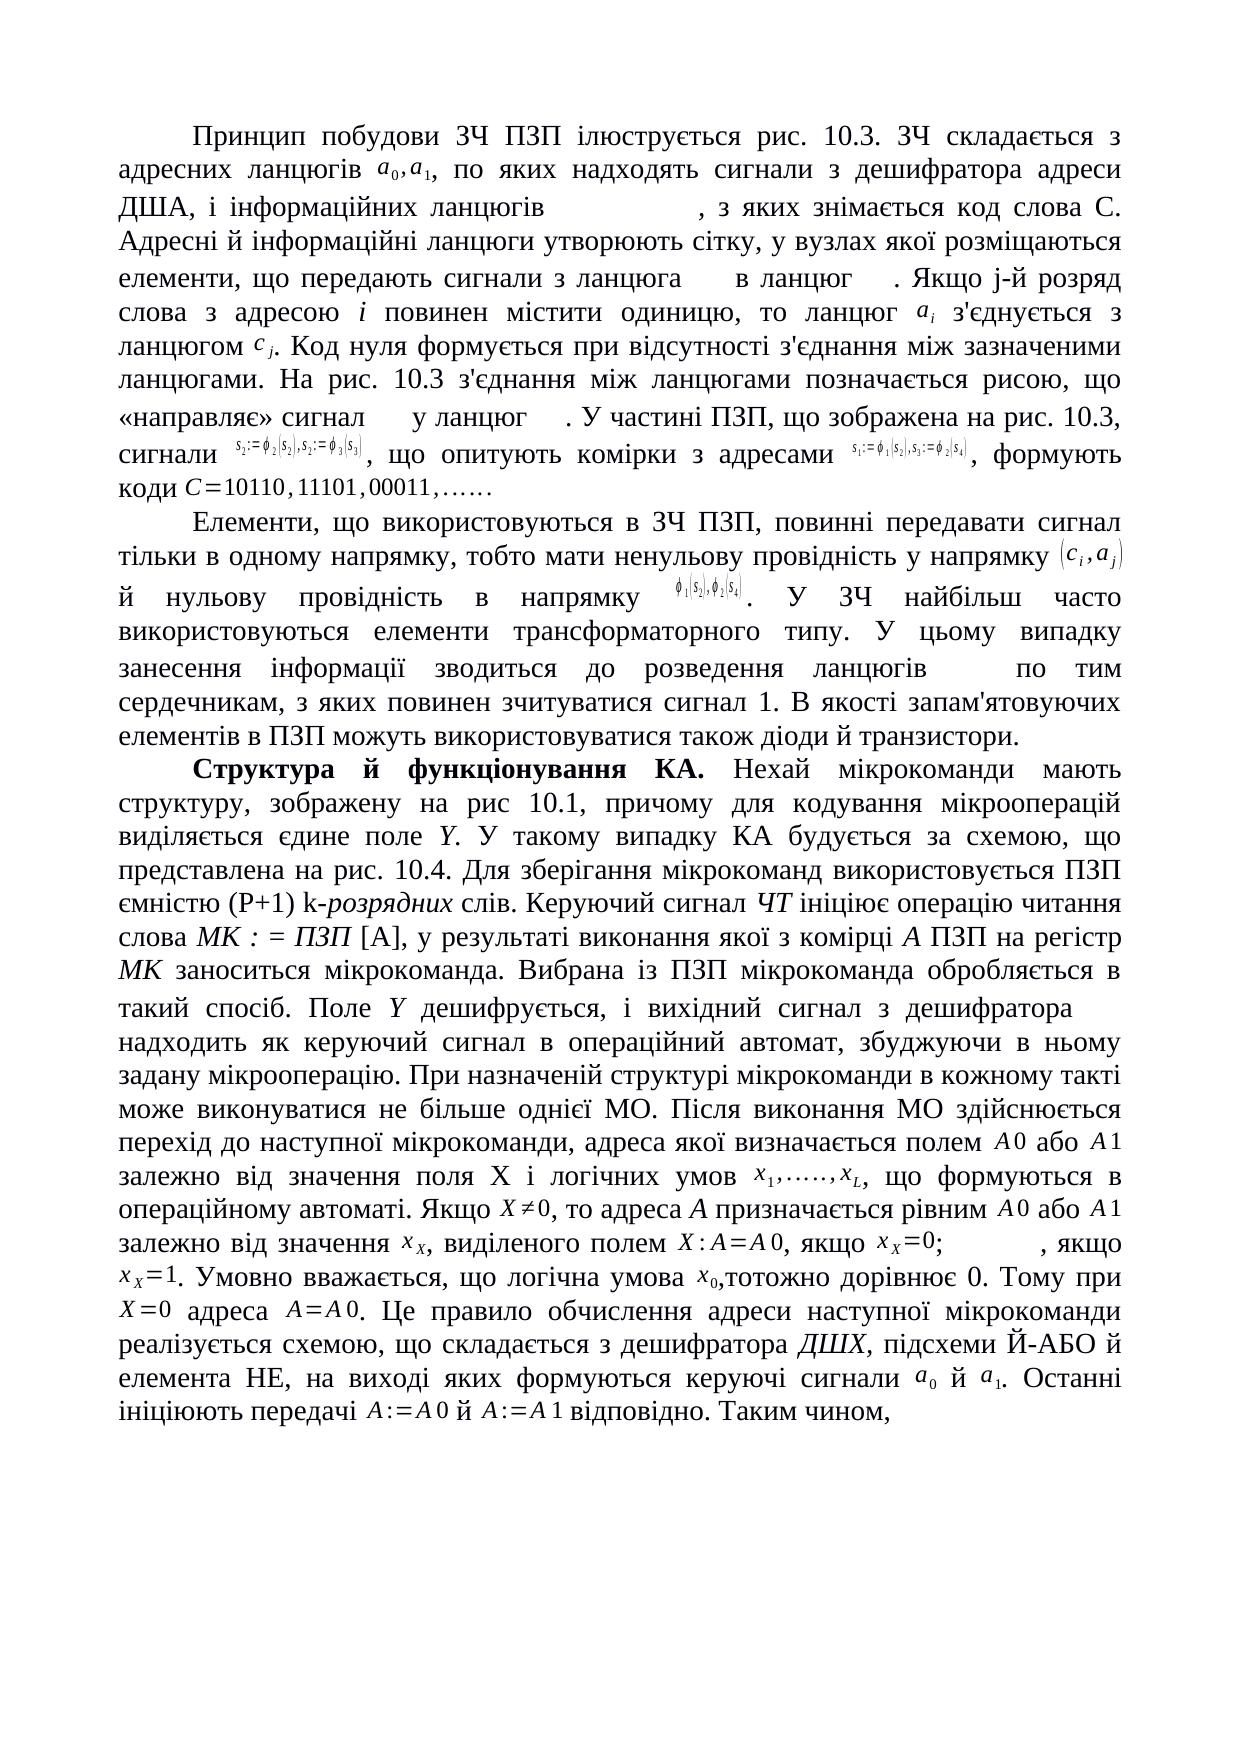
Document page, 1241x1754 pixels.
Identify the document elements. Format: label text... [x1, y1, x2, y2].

text Принцип побудови ЗЧ ПЗП ілюструється рис. 10.3. ЗЧ складається з адресних ланцюгів , по яких надходять сигнали з дешифратора адреси ДША, і інформаційних ланцюгів , з яких знімається код слова С. Адресні й інформаційні ланцюги утворюють сітку, у вузлах якої розміщаються елементи, що передають сигнали з ланцюга в ланцюг . Якщо j-й розряд слова з адресою i повинен містити одиницю, то ланцюг з'єднується з ланцюгом . Код нуля формується при відсутності з'єднання між зазначеними ланцюгами. На рис. 10.3 з'єднання між ланцюгами позначається рисою, що «направляє» сигнал у ланцюг . У частині ПЗП, що зображена на рис. 10.3, сигнали , що опитують комірки з адресами , формують коди [118, 118, 1122, 504]
text Елементи, що використовуються в ЗЧ ПЗП, повинні передавати сигнал тільки в одному напрямку, тобто мати ненульову провідність у напрямку й нульову провідність в напрямку . У ЗЧ найбільш часто використовуються елементи трансформаторного типу. У цьому випадку занесення інформації зводиться до розведення ланцюгів по тим сердечникам, з яких повинен зчитуватися сигнал 1. В якості запам'ятовуючих елементів в ПЗП можуть використовуватися також діоди й транзистори. [118, 504, 1122, 751]
text Структура й функціонування КА. Нехай мікрокоманди мають структуру, зображену на рис 10.1, причому для кодування мікрооперацій виділяється єдине поле Y. У такому випадку КА будується за схемою, що представлена на рис. 10.4. Для зберігання мікрокоманд використовується ПЗП ємністю (Р+1) k-розрядних слів. Керуючий сигнал ЧТ ініціює операцію читання слова МК : = ПЗП [А], у результаті виконання якої з комірці А ПЗП на регістр МК заноситься мікрокоманда. Вибрана із ПЗП мікрокоманда обробляється в такий спосіб. Поле Y дешифрується, і вихідний сигнал з дешифратора надходить як керуючий сигнал в операційний автомат, збуджуючи в ньому задану мікрооперацію. При назначеній структурі мікрокоманди в кожному такті може виконуватися не більше однієї МО. Після виконання МО здійснюється перехід до наступної мікрокоманди, адреса якої визначається полем або залежно від значення поля X і логічних умов , що формуються в операційному автоматі. Якщо , то адреса А призначається рівним або залежно від значення , виділеного полем , якщо ; , якщо . Умовно вважається, що логічна умова ,тотожно дорівнює 0. Тому при адреса . Це правило обчислення адреси наступної мікрокоманди реалізується схемою, що складається з дешифратора ДШХ, підсхеми Й-АБО й елемента НЕ, на виході яких формуються керуючі сигнали й . Останні ініціюють передачі й відповідно. Таким чином, [118, 751, 1122, 1427]
